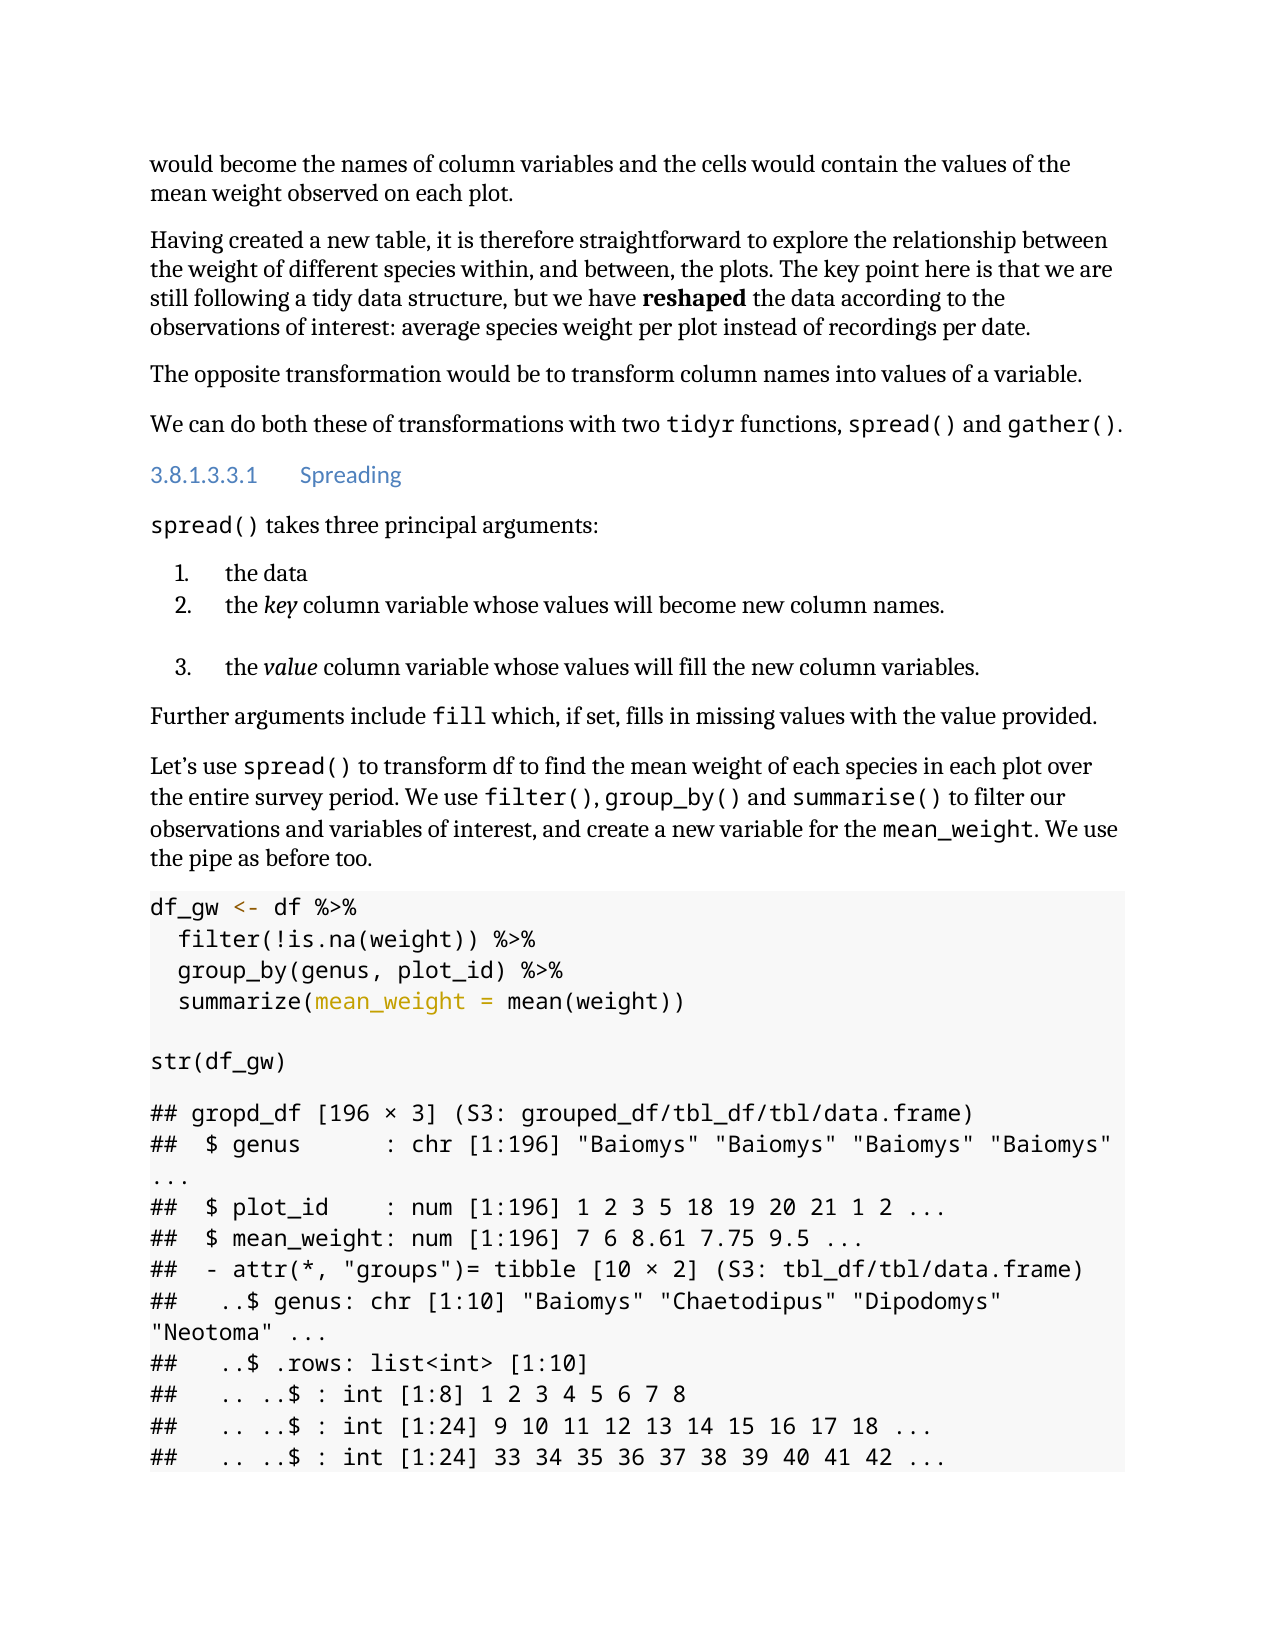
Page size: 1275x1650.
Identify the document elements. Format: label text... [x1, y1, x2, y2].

text Having created a new table, it is therefore straightforward to explore the relationship between the weight of different species within, and between, the plots. The key point here is that we are still following a tidy data structure, but we have reshaped the data according to the observations of interest: average species weight per plot instead of recordings per date. [150, 226, 1125, 341]
list the data [175, 559, 1125, 588]
list the key column variable whose values will become new column names. [175, 591, 1125, 649]
text We can do both these of transformations with two tidyr functions, spread() and gather(). [150, 407, 1125, 439]
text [150, 150, 1125, 207]
text Further arguments include fill which, if set, fills in missing values with the value provided. [150, 700, 1125, 731]
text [150, 1097, 1125, 1472]
text The opposite transformation would be to transform column names into values of a variable. [150, 360, 1125, 389]
list the value column variable whose values will fill the new column variables. [175, 653, 1125, 681]
text spread() takes three principal arguments: [150, 509, 1125, 540]
subtitle 3.8.1.3.3.1 Spreading [150, 459, 1125, 490]
text Let’s use spread() to transform df to find the mean weight of each species in each plot over the entire survey period. We use filter(), group_by() and summarise() to filter our observations and variables of interest, and create a new variable for the mean_weight. We use the pipe as before too. [150, 750, 1125, 873]
text df_gw <- df %>% filter(!is.na(weight)) %>% group_by(genus, plot_id) %>% summarize(mean_weight = mean(weight)) str(df_gw) [150, 891, 1125, 1076]
